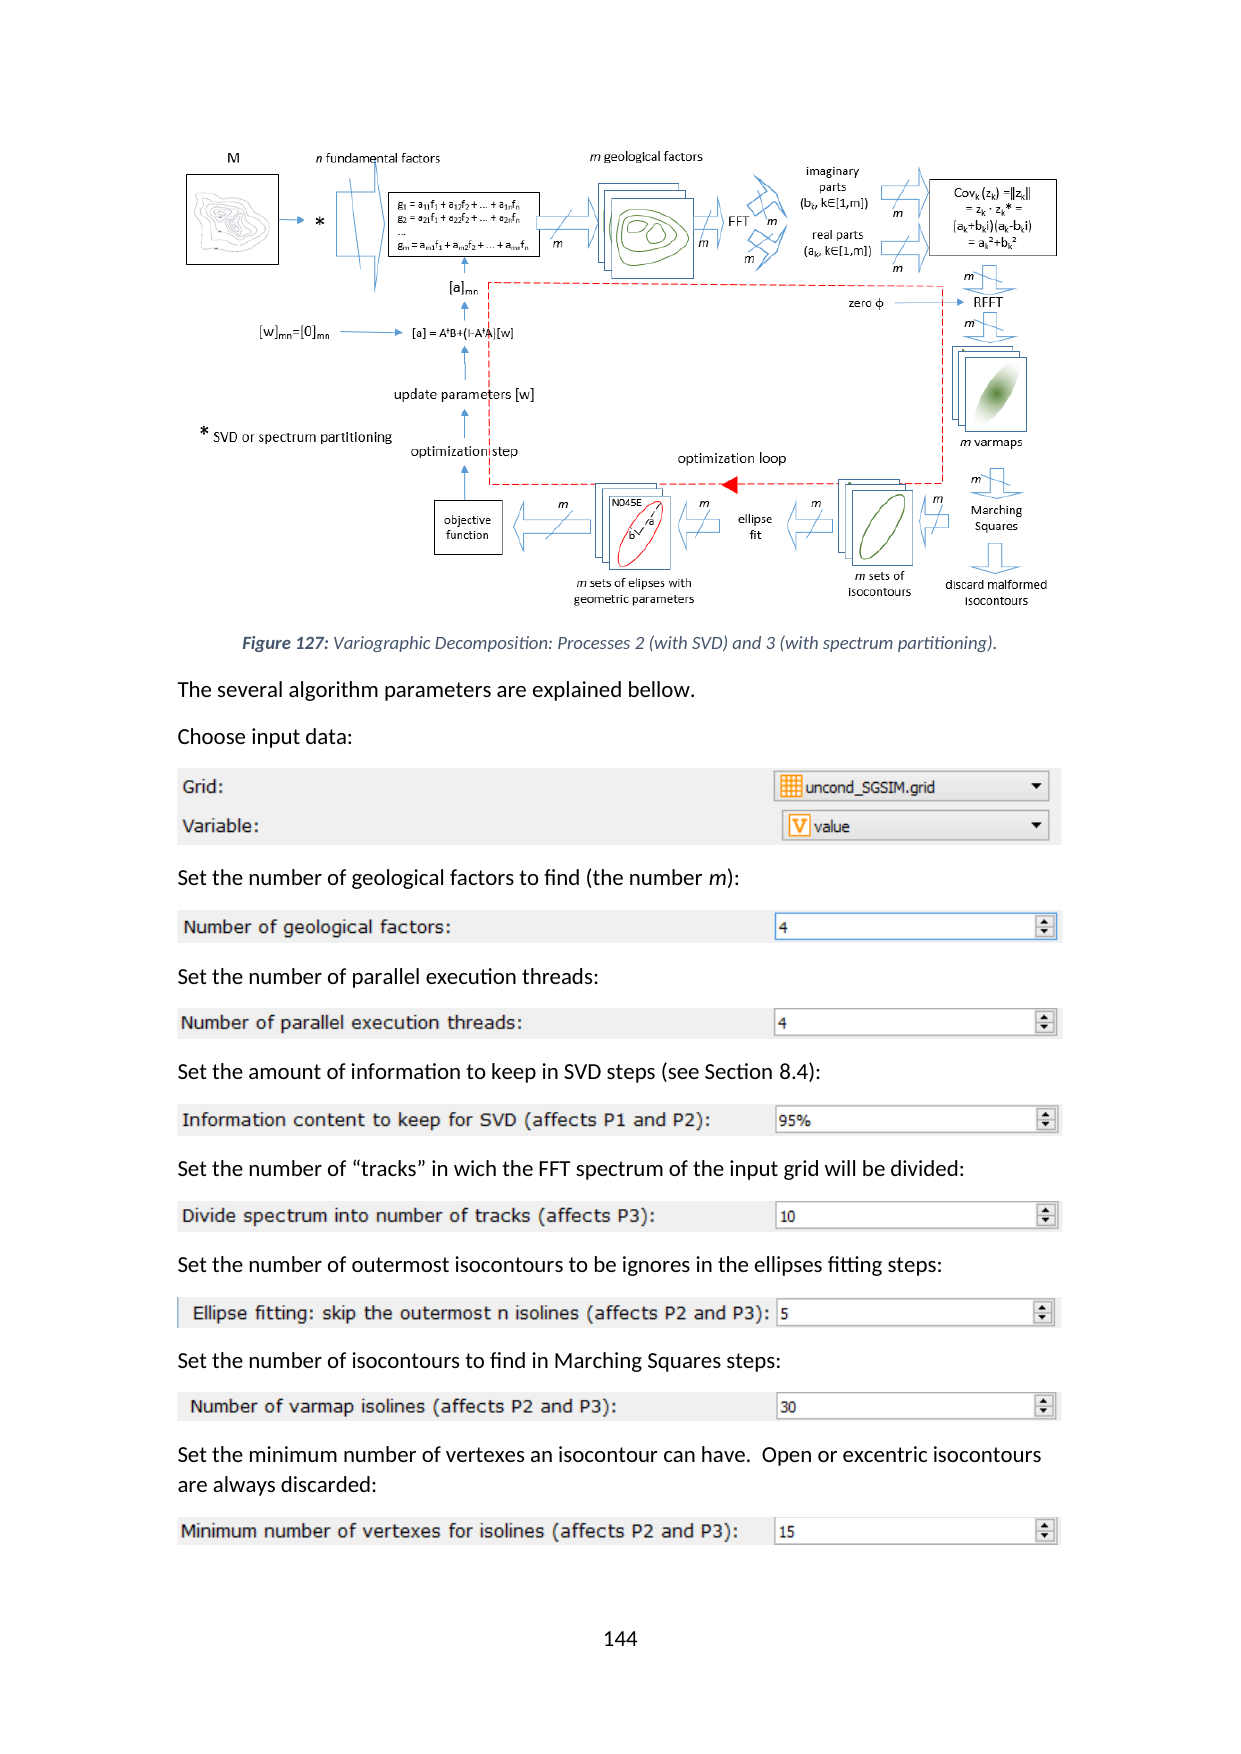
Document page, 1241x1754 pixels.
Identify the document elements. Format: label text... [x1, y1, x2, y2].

text Set the number of geological factors to find (the number m): [177, 863, 1063, 891]
picture [177, 910, 1063, 943]
picture [177, 1392, 1062, 1421]
text Set the amount of information to keep in SVD steps (see Section 8.4): [177, 1057, 1063, 1086]
text Set the minimum number of vertexes an isocontour can have. Open or excentric isocontours are always discarded: [177, 1440, 1063, 1498]
picture [177, 147, 1063, 613]
picture [177, 1517, 1062, 1545]
text Choose input data: [177, 722, 1063, 750]
picture [177, 1297, 1062, 1328]
picture [177, 1201, 1063, 1232]
text Set the number of parallel execution threads: [177, 962, 1063, 990]
text Set the number of outermost isocontours to be ignores in the ellipses fitting steps: [177, 1250, 1063, 1278]
text Set the number of isocontours to find in Marching Squares steps: [177, 1346, 1063, 1374]
text The several algorithm parameters are explained bellow. [177, 675, 1063, 703]
picture [177, 1104, 1063, 1136]
text Figure 127: Variographic Decomposition: Processes 2 (with SVD) and 3 (with spectrum partitioning). [177, 631, 1063, 654]
picture [177, 768, 1062, 845]
text Set the number of “tracks” in wich the FFT spectrum of the input grid will be divided: [177, 1154, 1063, 1183]
picture [177, 1008, 1063, 1039]
